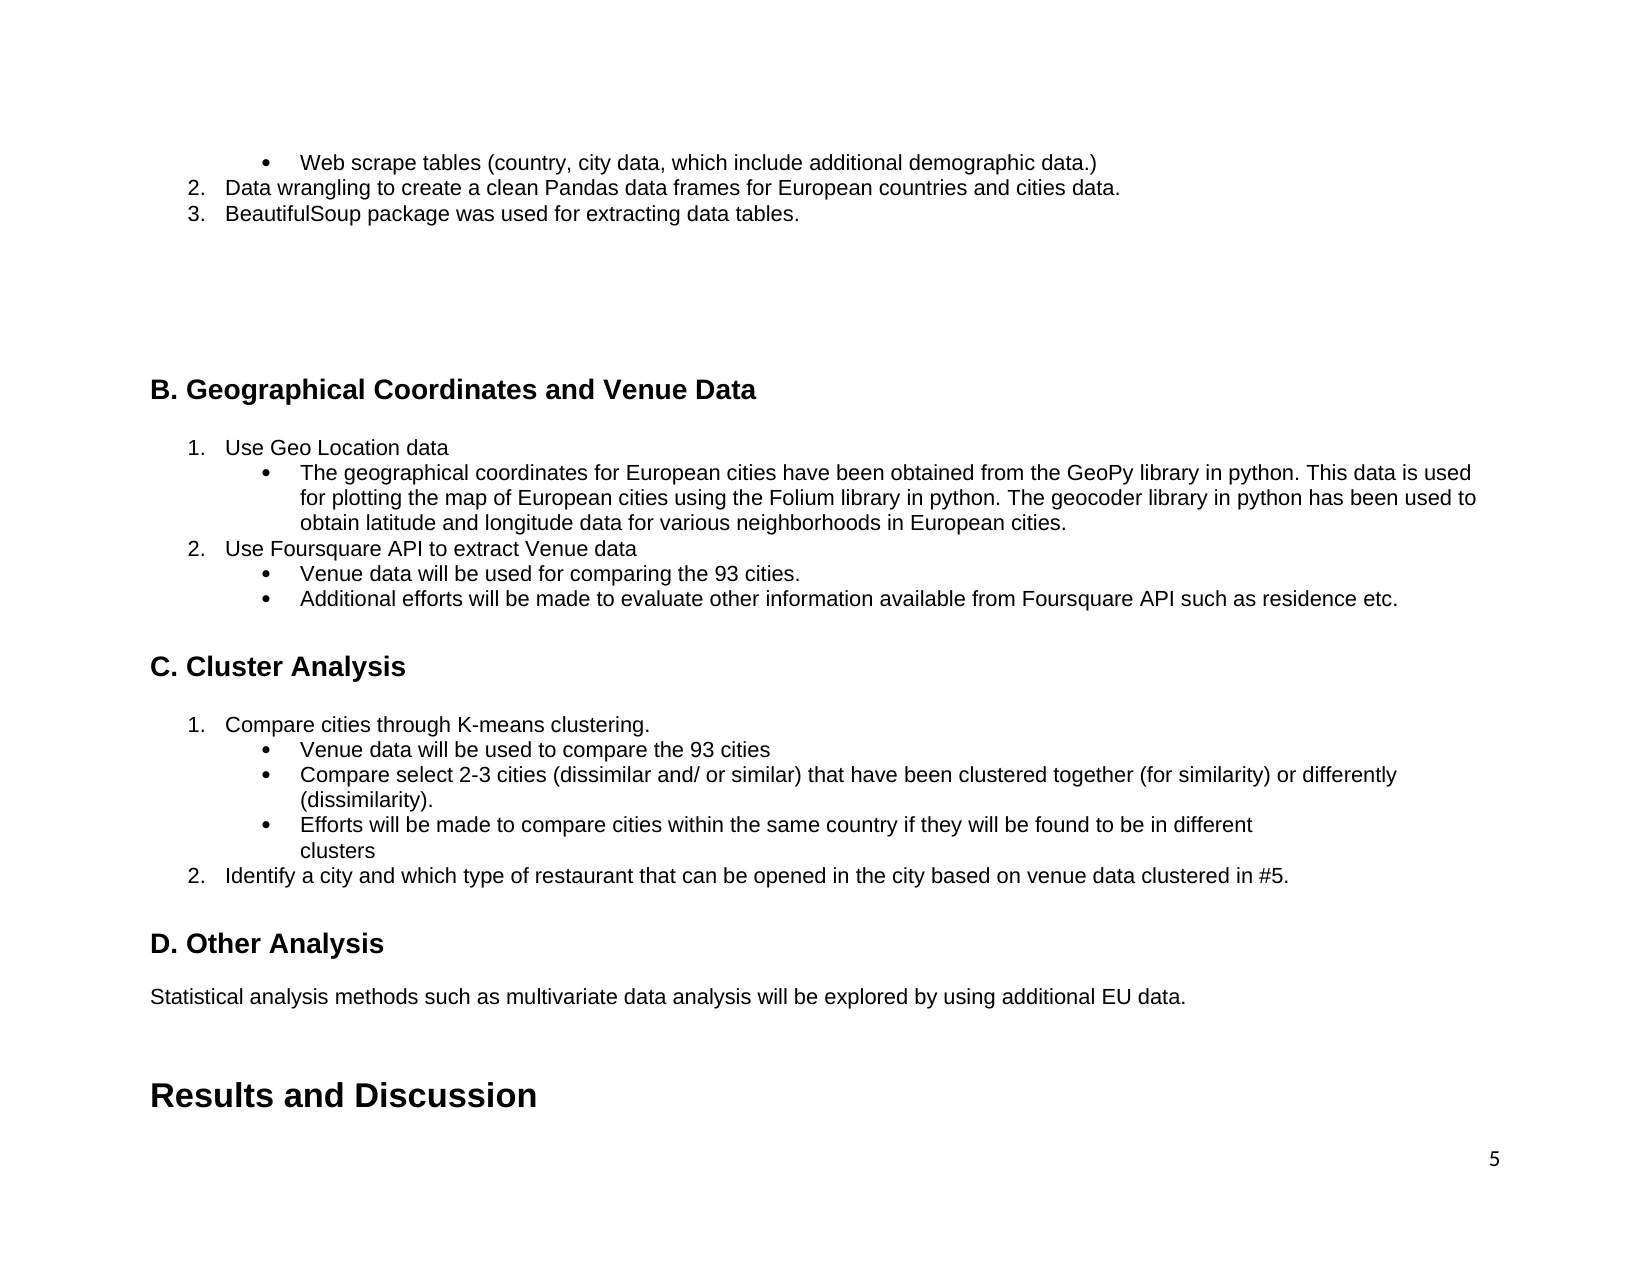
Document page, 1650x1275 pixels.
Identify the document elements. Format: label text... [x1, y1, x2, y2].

text B. Geographical Coordinates and Venue Data [150, 373, 1500, 406]
list Compare cities through K-means clustering. [187, 711, 1500, 737]
list Compare select 2-3 cities (dissimilar and/ or similar) that have been clustered together (for similarity) or differently (dissimilarity). [262, 762, 1500, 812]
list Venue data will be used to compare the 93 cities [262, 737, 1500, 762]
list Use Foursquare API to extract Venue data [187, 536, 1500, 561]
list The geographical coordinates for European cities have been obtained from the GeoPy library in python. This data is used for plotting the map of European cities using the Folium library in python. The geocoder library in python has been used to obtain latitude and longitude data for various neighborhoods in European cities. [262, 460, 1500, 536]
list Web scrape tables (country, city data, which include additional demographic data.) [262, 150, 1500, 175]
list Additional efforts will be made to evaluate other information available from Foursquare API such as residence etc. [262, 586, 1500, 611]
list Venue data will be used for comparing the 93 cities. [262, 561, 1500, 586]
text C. Cluster Analysis [150, 650, 1500, 682]
list Identify a city and which type of restaurant that can be opened in the city based on venue data clustered in #5. [187, 863, 1500, 888]
list Efforts will be made to compare cities within the same country if they will be found to be in different clusters [262, 812, 1500, 863]
list BeautifulSoup package was used for extracting data tables. [187, 200, 1500, 226]
text D. Other Analysis [150, 927, 1500, 959]
text Results and Discussion [150, 1075, 1500, 1115]
list Use Geo Location data [187, 435, 1500, 460]
text Statistical analysis methods such as multivariate data analysis will be explored by using additional EU data. [150, 984, 1500, 1009]
list Data wrangling to create a clean Pandas data frames for European countries and cities data. [187, 175, 1500, 200]
